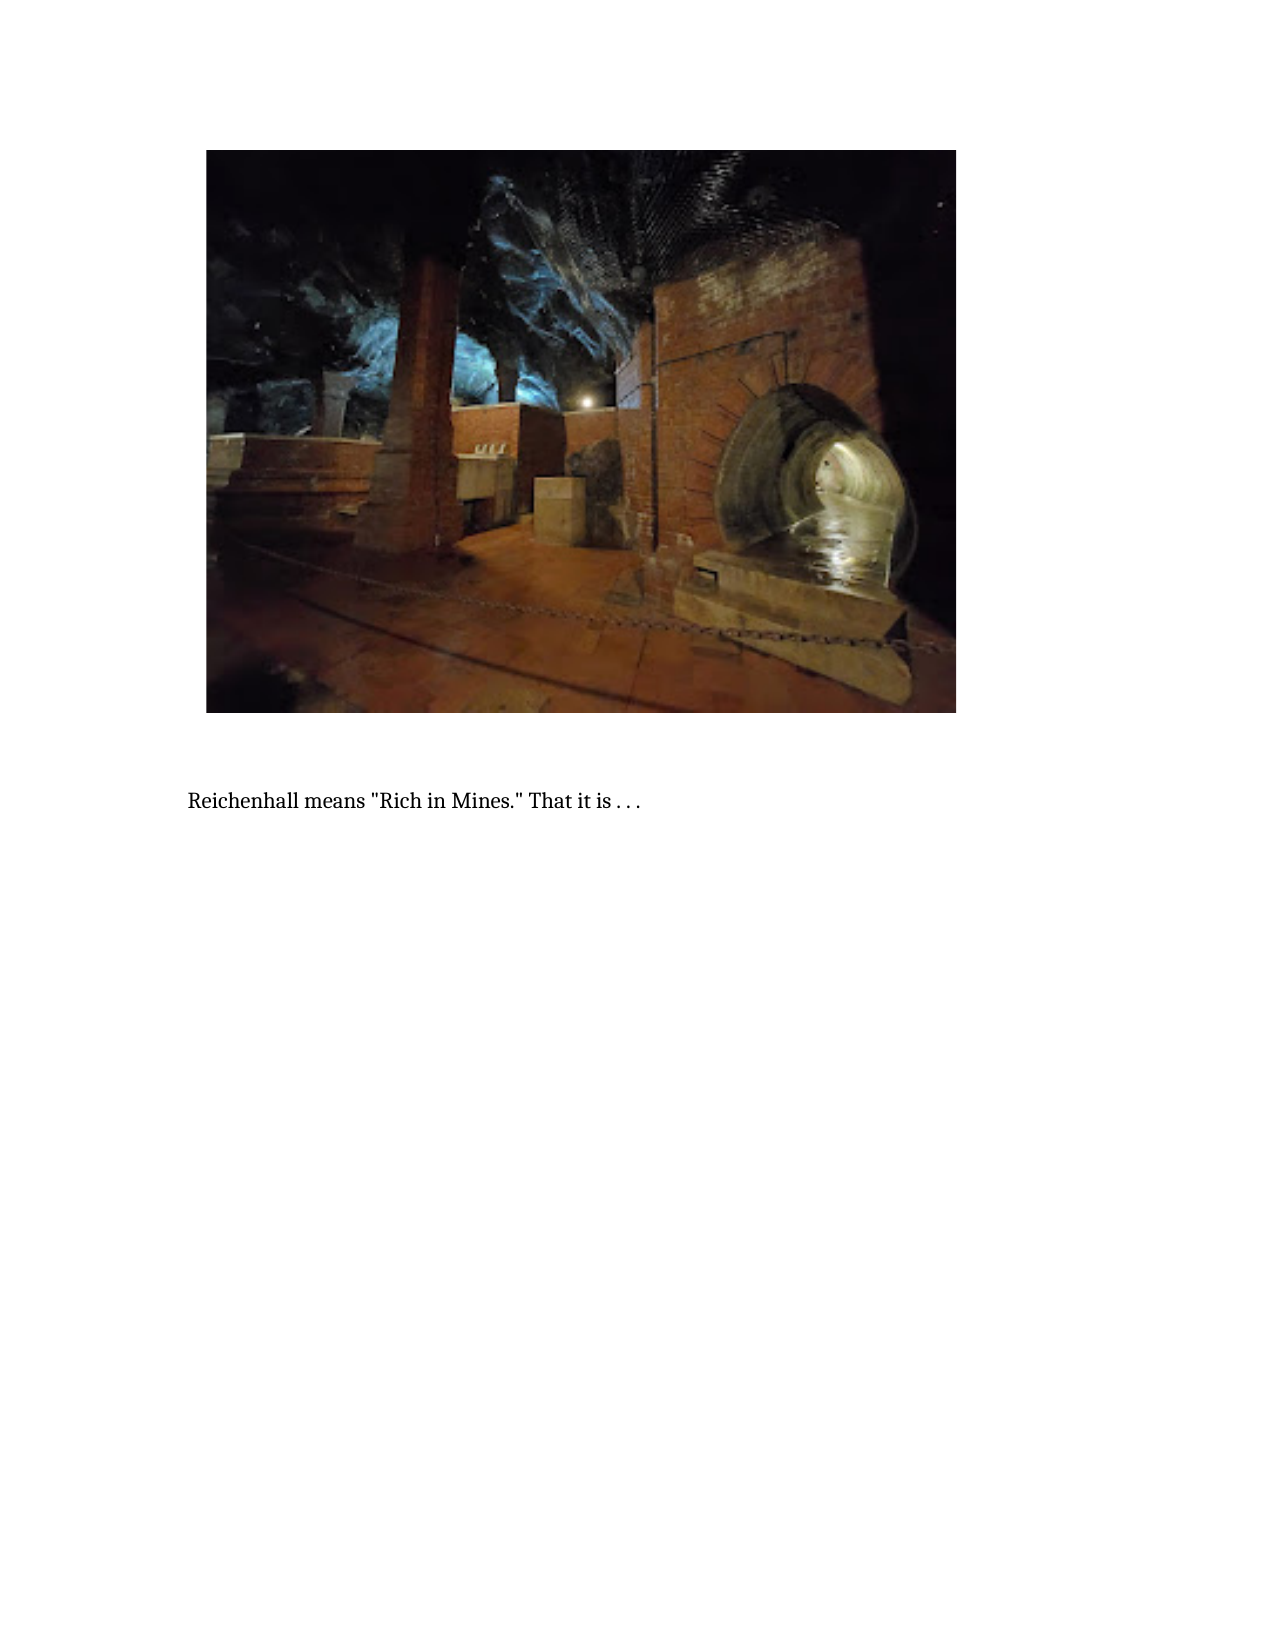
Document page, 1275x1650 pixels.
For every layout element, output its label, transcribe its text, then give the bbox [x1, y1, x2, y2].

text Reichenhall means "Rich in Mines." That it is . . . [187, 788, 1087, 814]
picture [206, 150, 957, 713]
